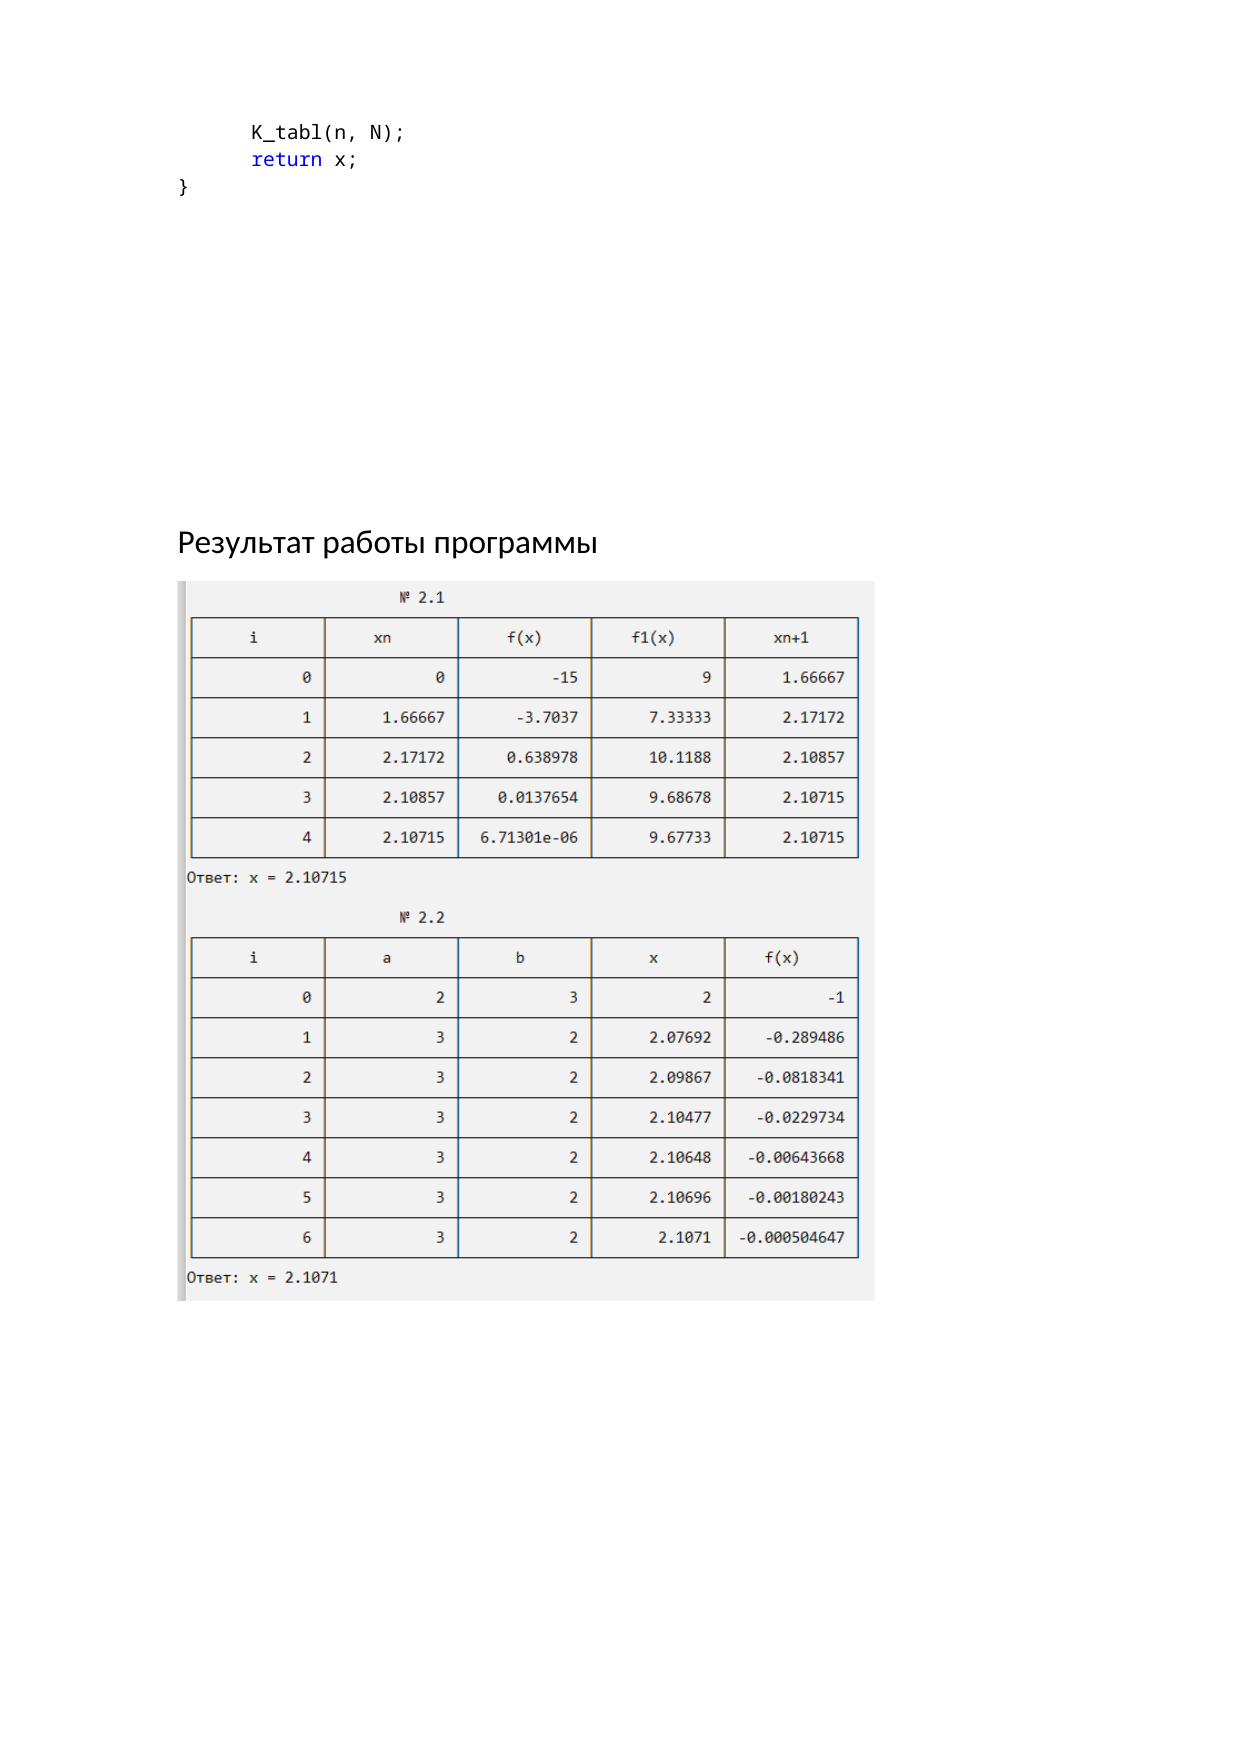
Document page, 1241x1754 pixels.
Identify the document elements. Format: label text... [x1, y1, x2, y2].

text return x; [177, 145, 1152, 172]
text } [177, 172, 1152, 199]
picture [177, 581, 875, 1301]
text Результат работы программы [177, 521, 1152, 562]
text K_tabl(n, N); [177, 118, 1152, 145]
